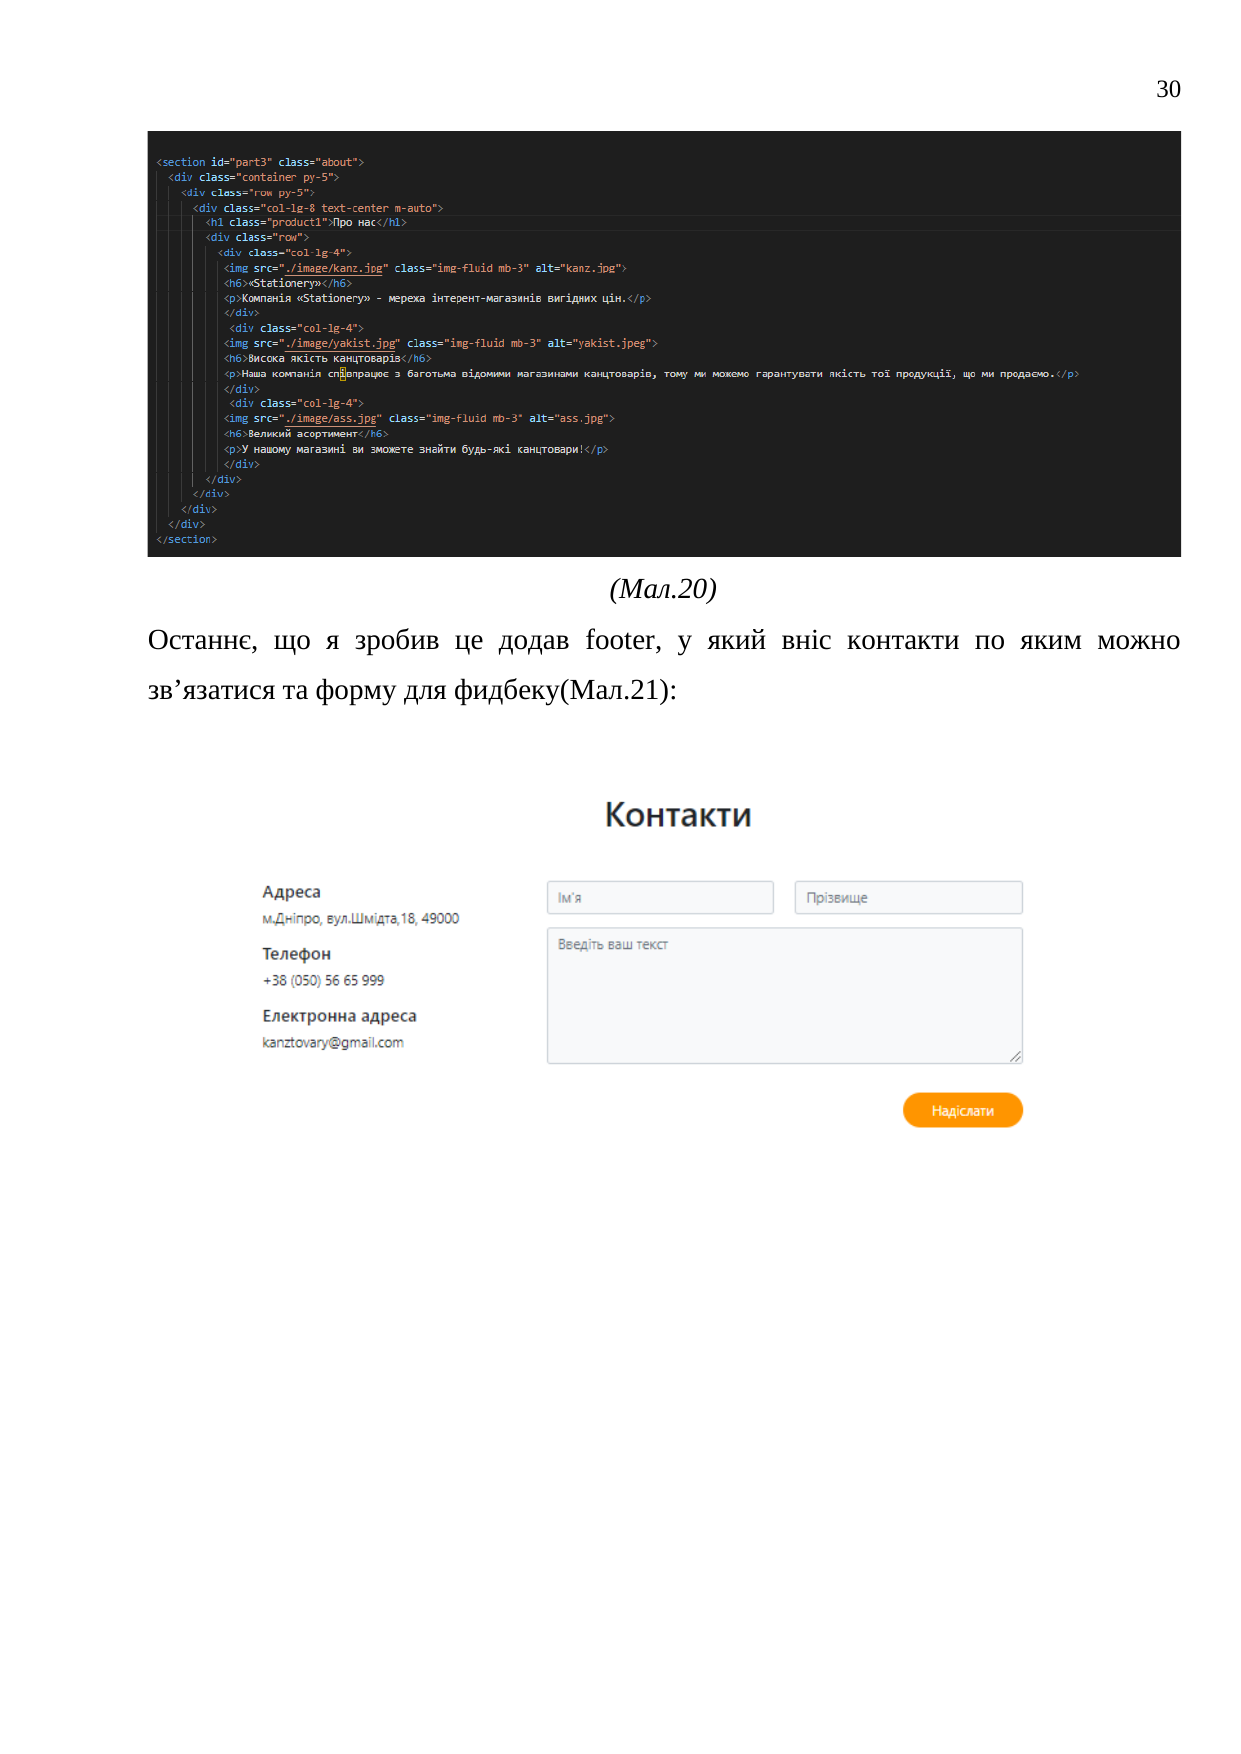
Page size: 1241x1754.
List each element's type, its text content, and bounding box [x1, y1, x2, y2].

text (Мал.20) [148, 571, 1181, 605]
picture [147, 131, 1182, 557]
picture [147, 722, 1182, 1209]
text Останнє, що я зробив це додав footer, у який вніс контакти по яким можно зв’язатися та форму для фидбеку(Мал.21): [148, 622, 1181, 706]
